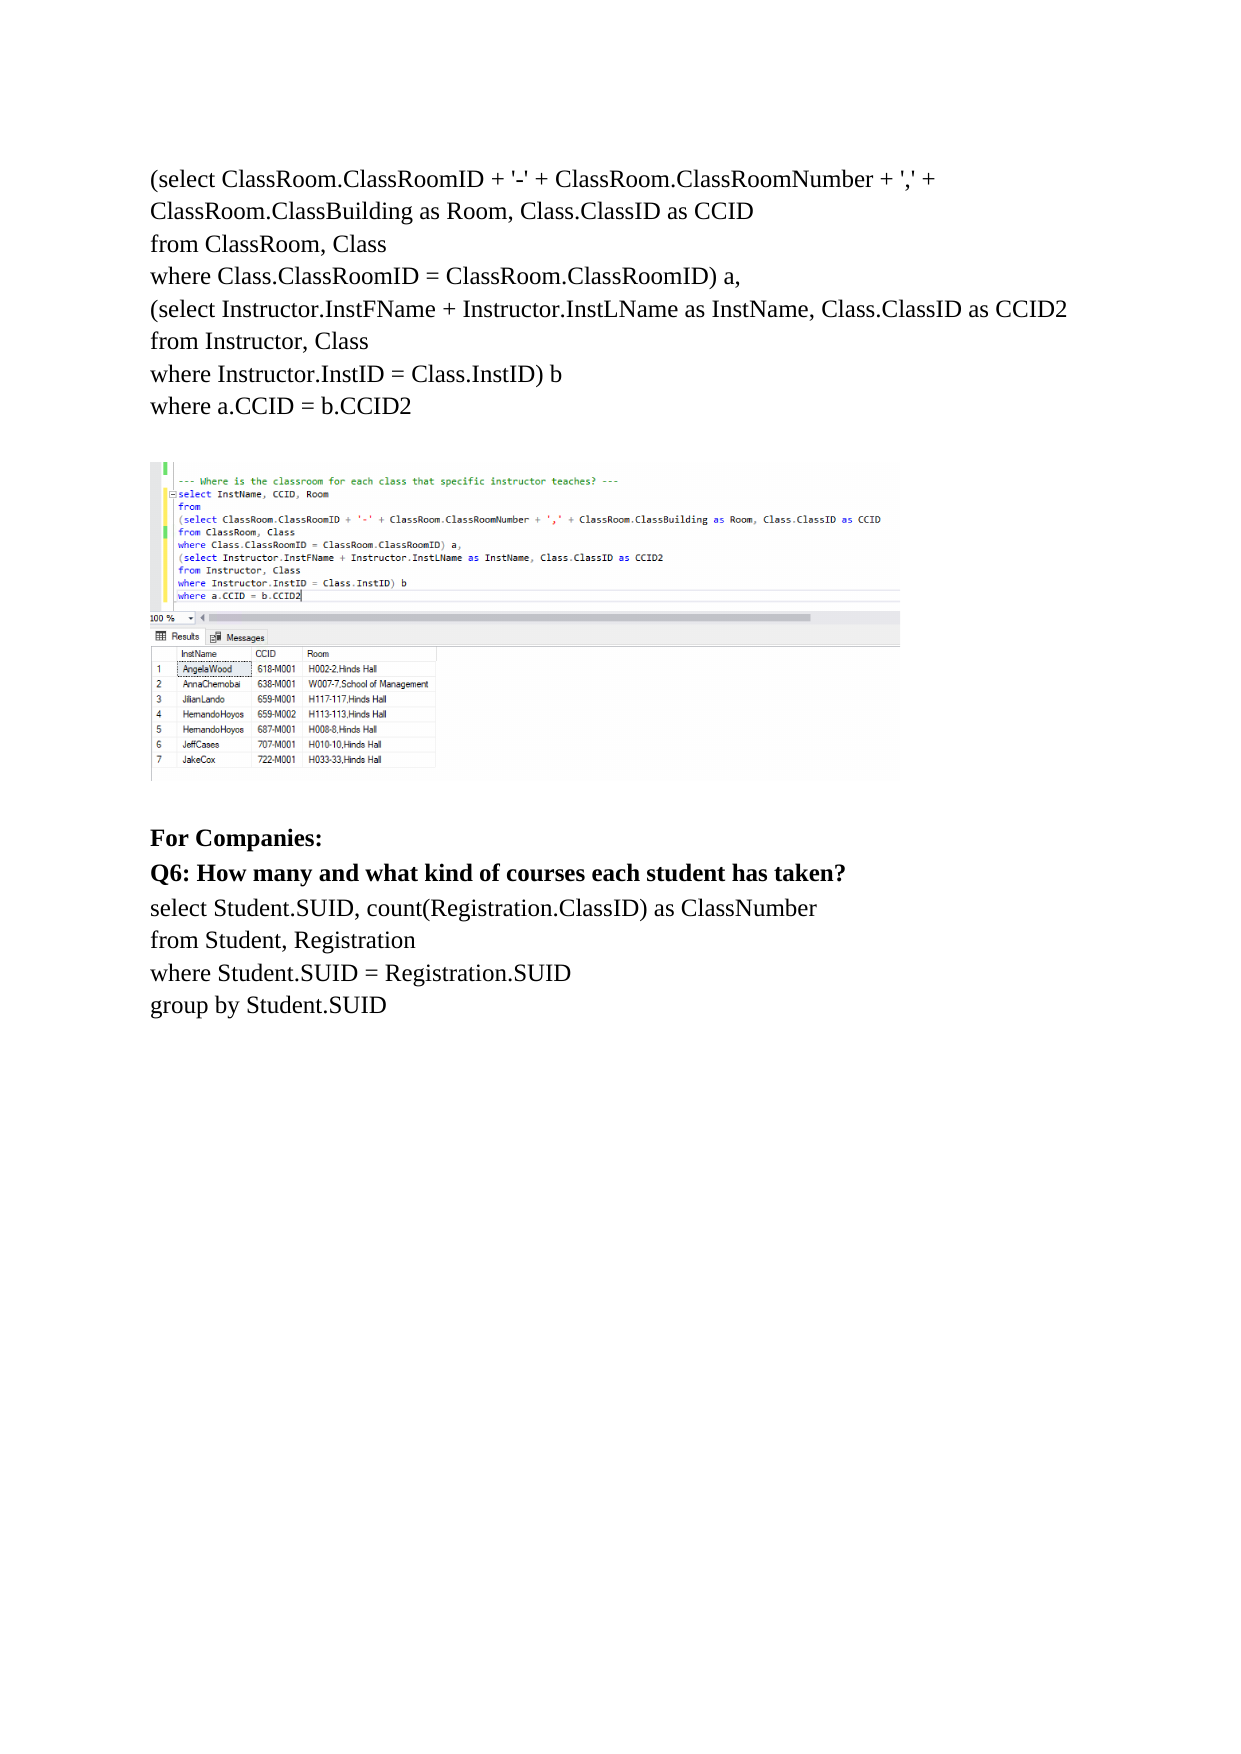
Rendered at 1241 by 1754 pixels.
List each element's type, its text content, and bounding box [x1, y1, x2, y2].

text where Instructor.InstID = Class.InstID) b [150, 357, 1090, 389]
text (select Instructor.InstFName + Instructor.InstLName as InstName, Class.ClassID as CCID2 [150, 292, 1090, 324]
text where Class.ClassRoomID = ClassRoom.ClassRoomID) a, [150, 259, 1090, 292]
text from ClassRoom, Class [150, 227, 1090, 259]
text (select ClassRoom.ClassRoomID + '-' + ClassRoom.ClassRoomNumber + ',' + ClassRoom.ClassBuilding as Room, Class.ClassID as CCID [150, 162, 1090, 227]
text where Student.SUID = Registration.SUID [150, 956, 1090, 988]
text from Instructor, Class [150, 324, 1090, 357]
text select Student.SUID, count(Registration.ClassID) as ClassNumber [150, 891, 1090, 923]
picture [150, 462, 901, 781]
text where a.CCID = b.CCID2 [150, 389, 1090, 422]
text Q6: How many and what kind of courses each student has taken? [150, 856, 1090, 889]
text For Companies: [150, 821, 1090, 854]
text group by Student.SUID [150, 988, 1090, 1021]
text from Student, Registration [150, 923, 1090, 956]
